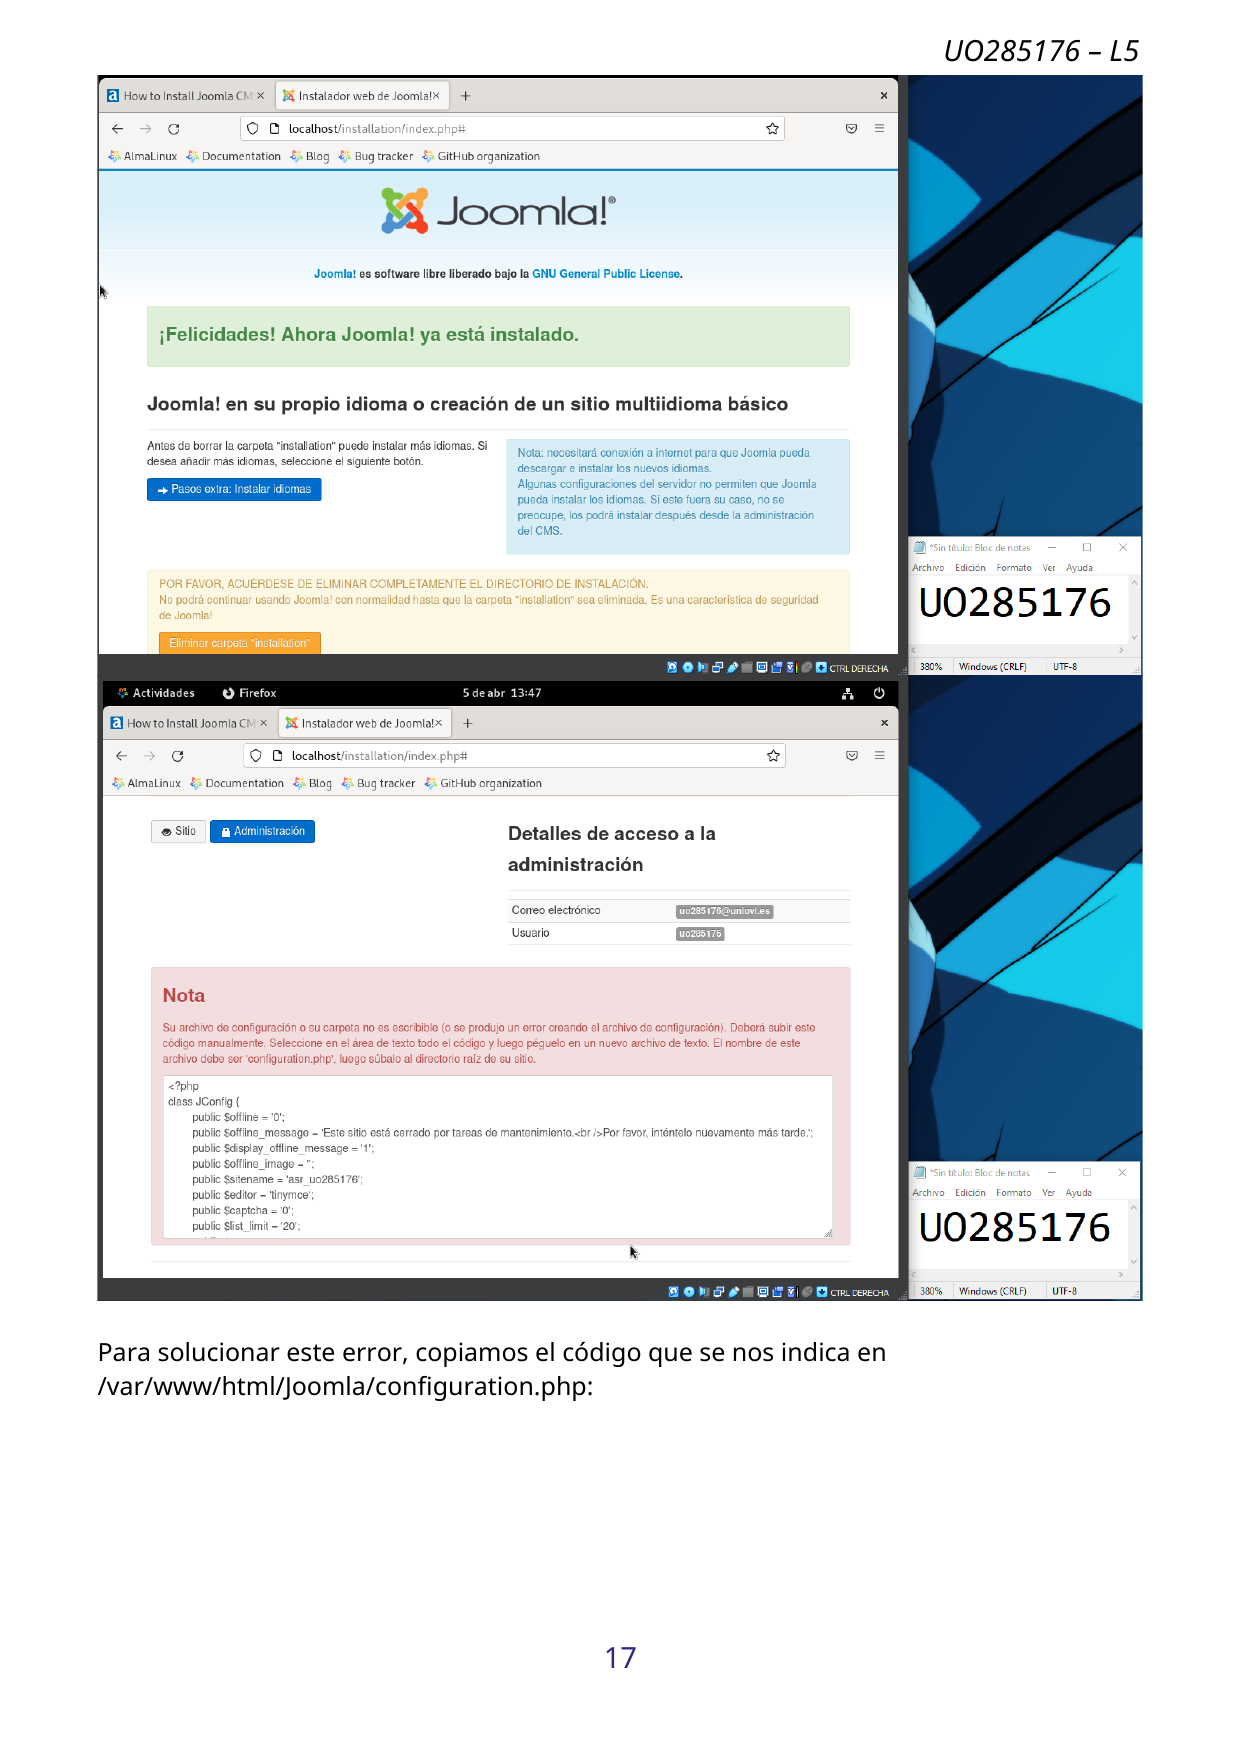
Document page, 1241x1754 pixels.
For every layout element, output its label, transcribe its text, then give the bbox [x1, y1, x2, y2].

picture [97, 75, 1143, 1301]
text Para solucionar este error, copiamos el código que se nos indica en /var/www/html/Joomla/configuration.php: [97, 1335, 1143, 1403]
